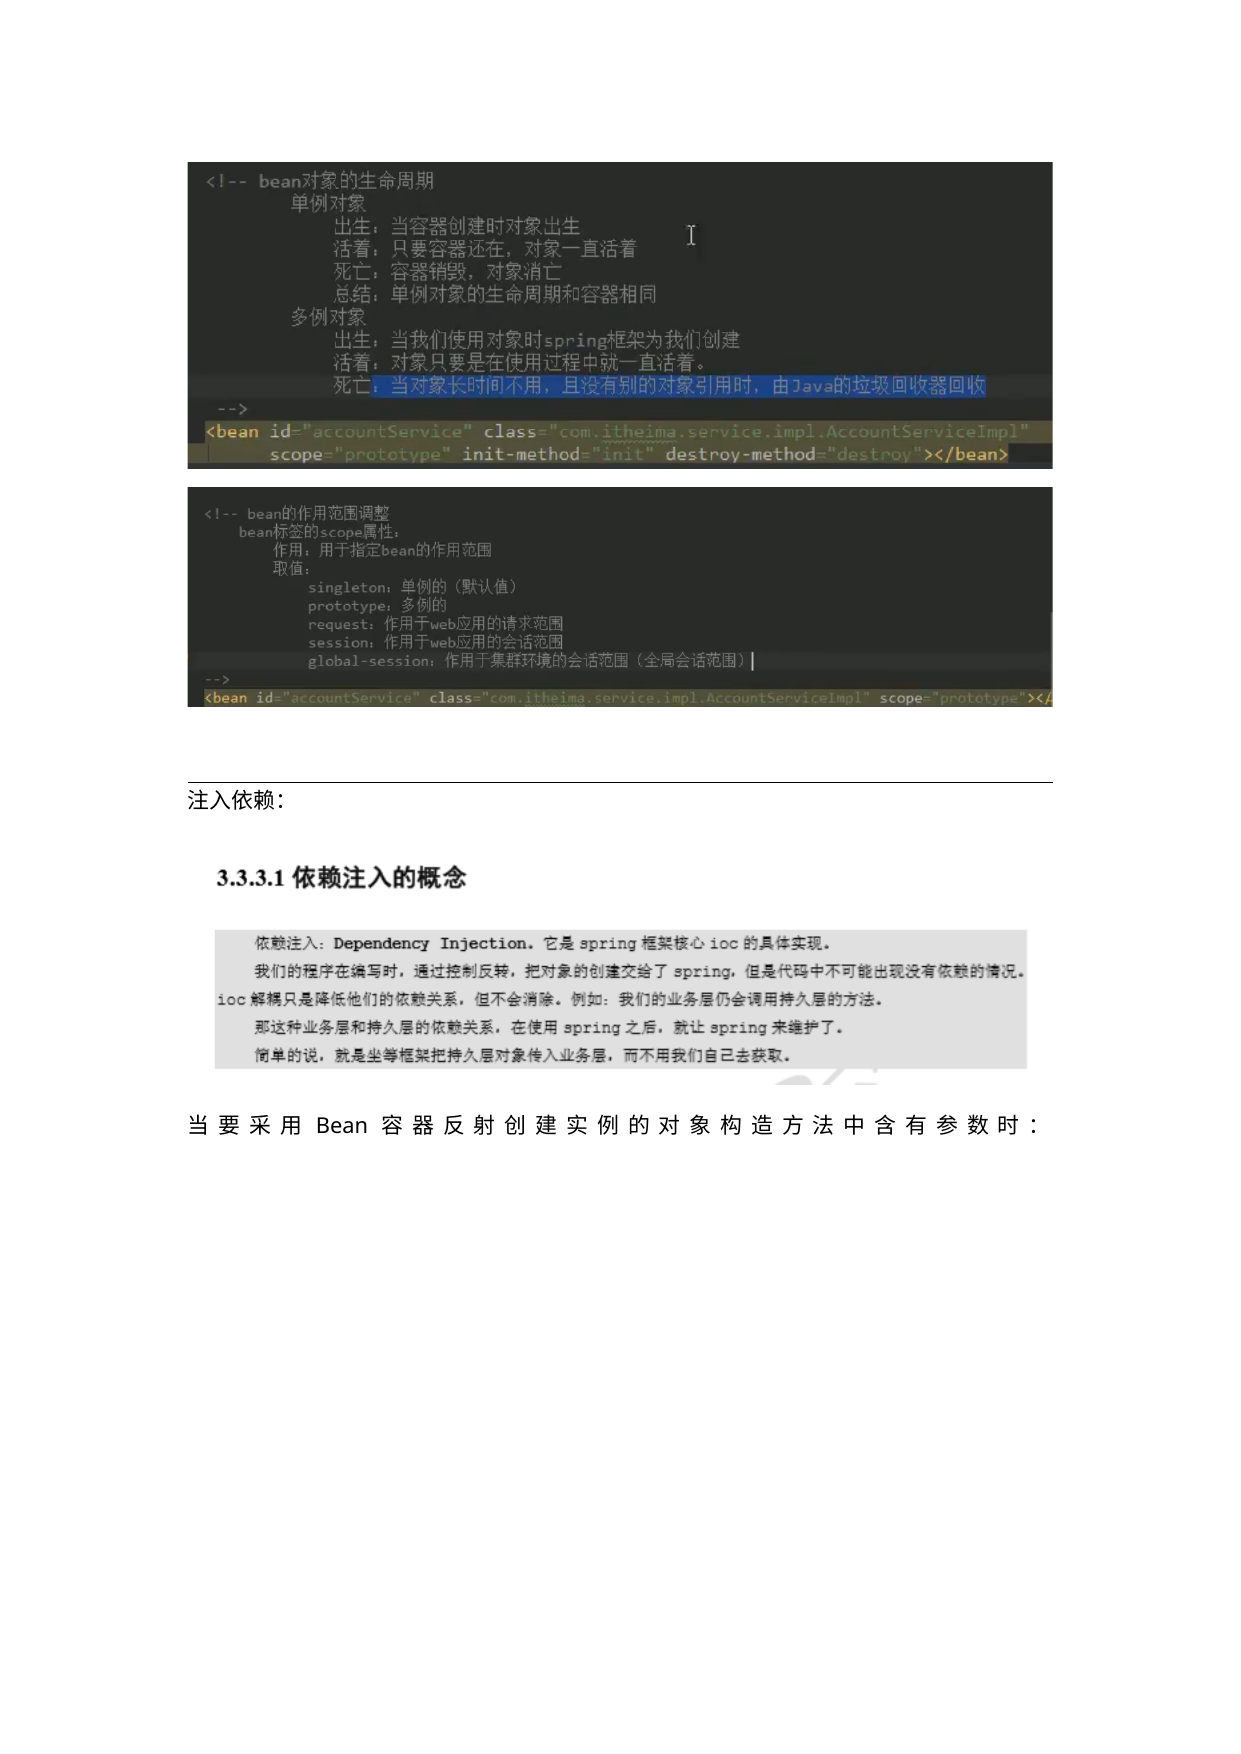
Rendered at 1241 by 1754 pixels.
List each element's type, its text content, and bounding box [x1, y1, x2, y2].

text 注入依赖： [187, 783, 1053, 815]
picture [187, 815, 1053, 1085]
text 当要采用Bean容器反射创建实例的对象构造方法中含有参数时： [187, 1108, 1053, 1141]
picture [187, 487, 1053, 707]
picture [187, 162, 1053, 469]
